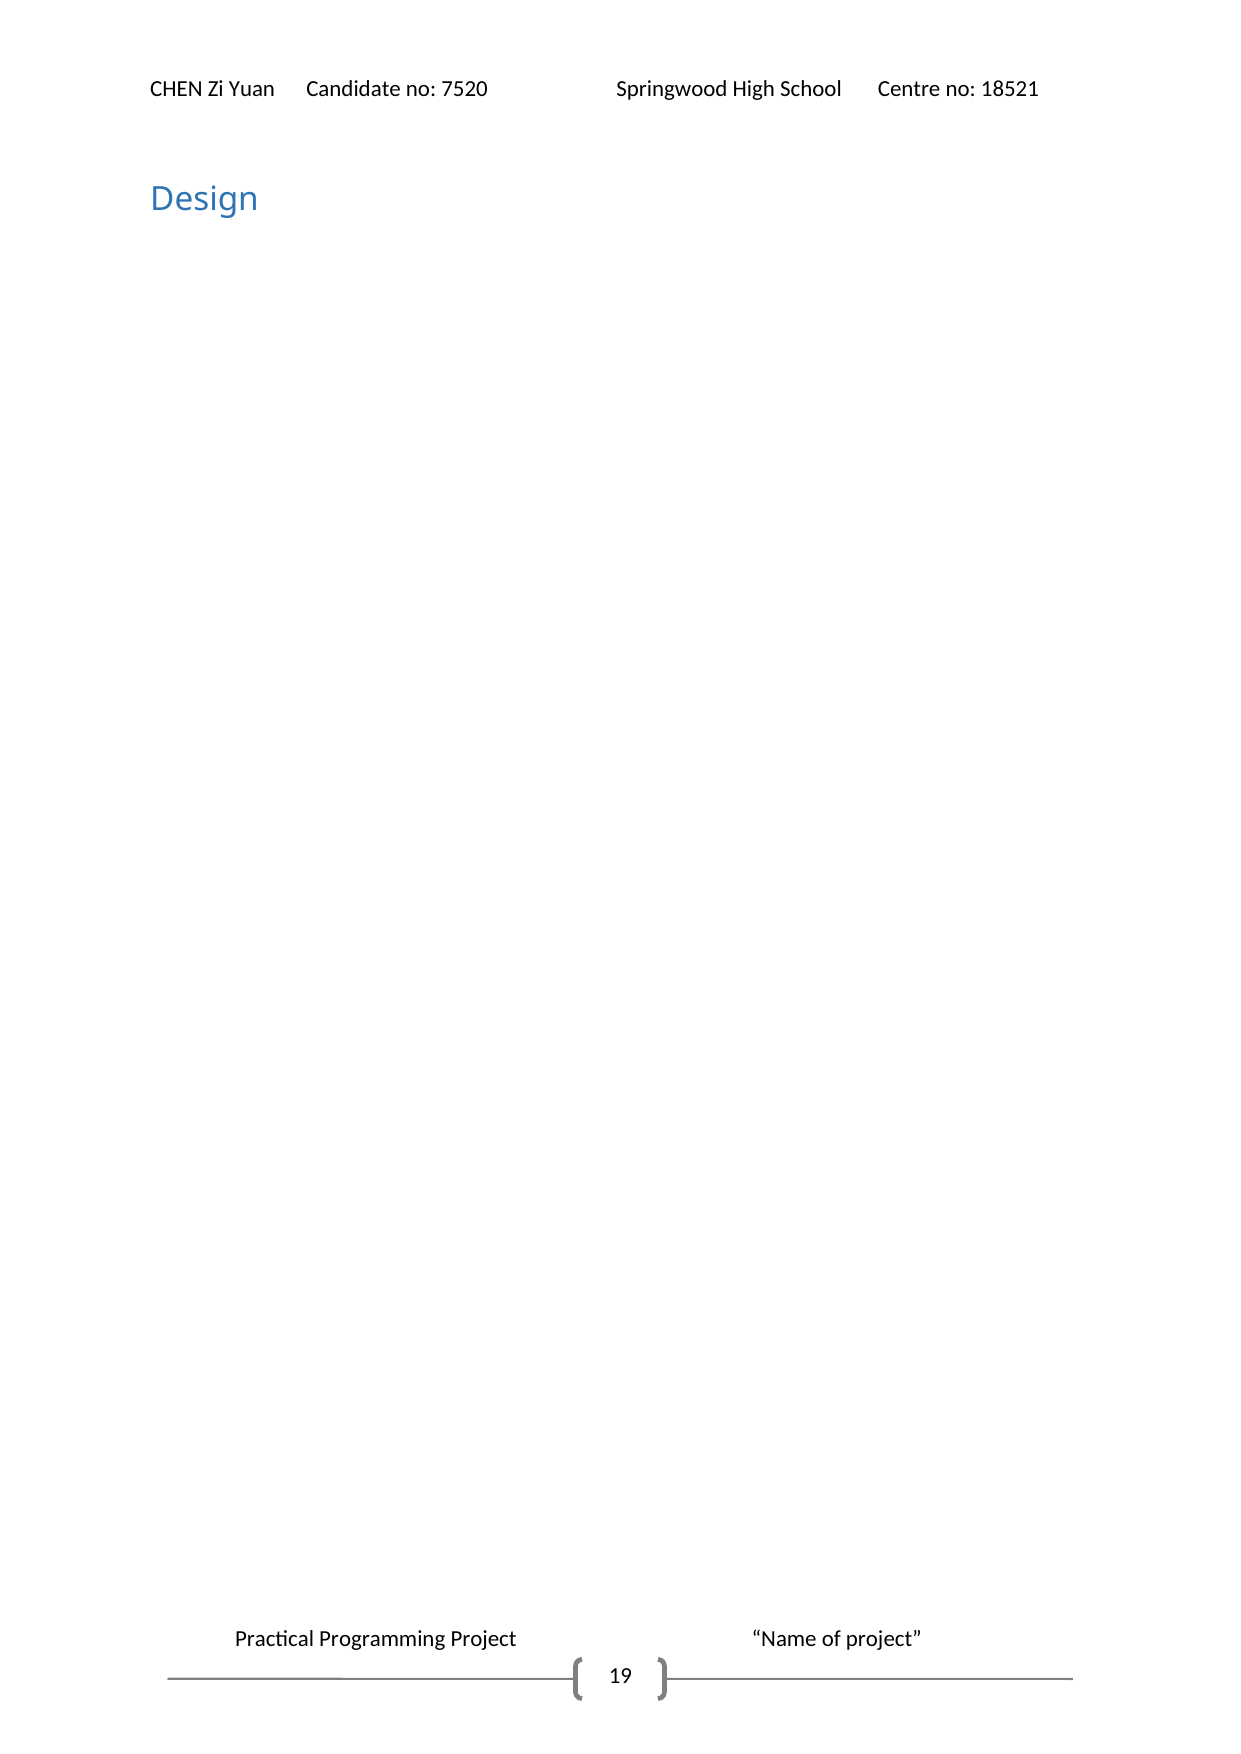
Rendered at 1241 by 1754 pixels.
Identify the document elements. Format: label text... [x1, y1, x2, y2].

subtitle Design [150, 175, 1090, 220]
